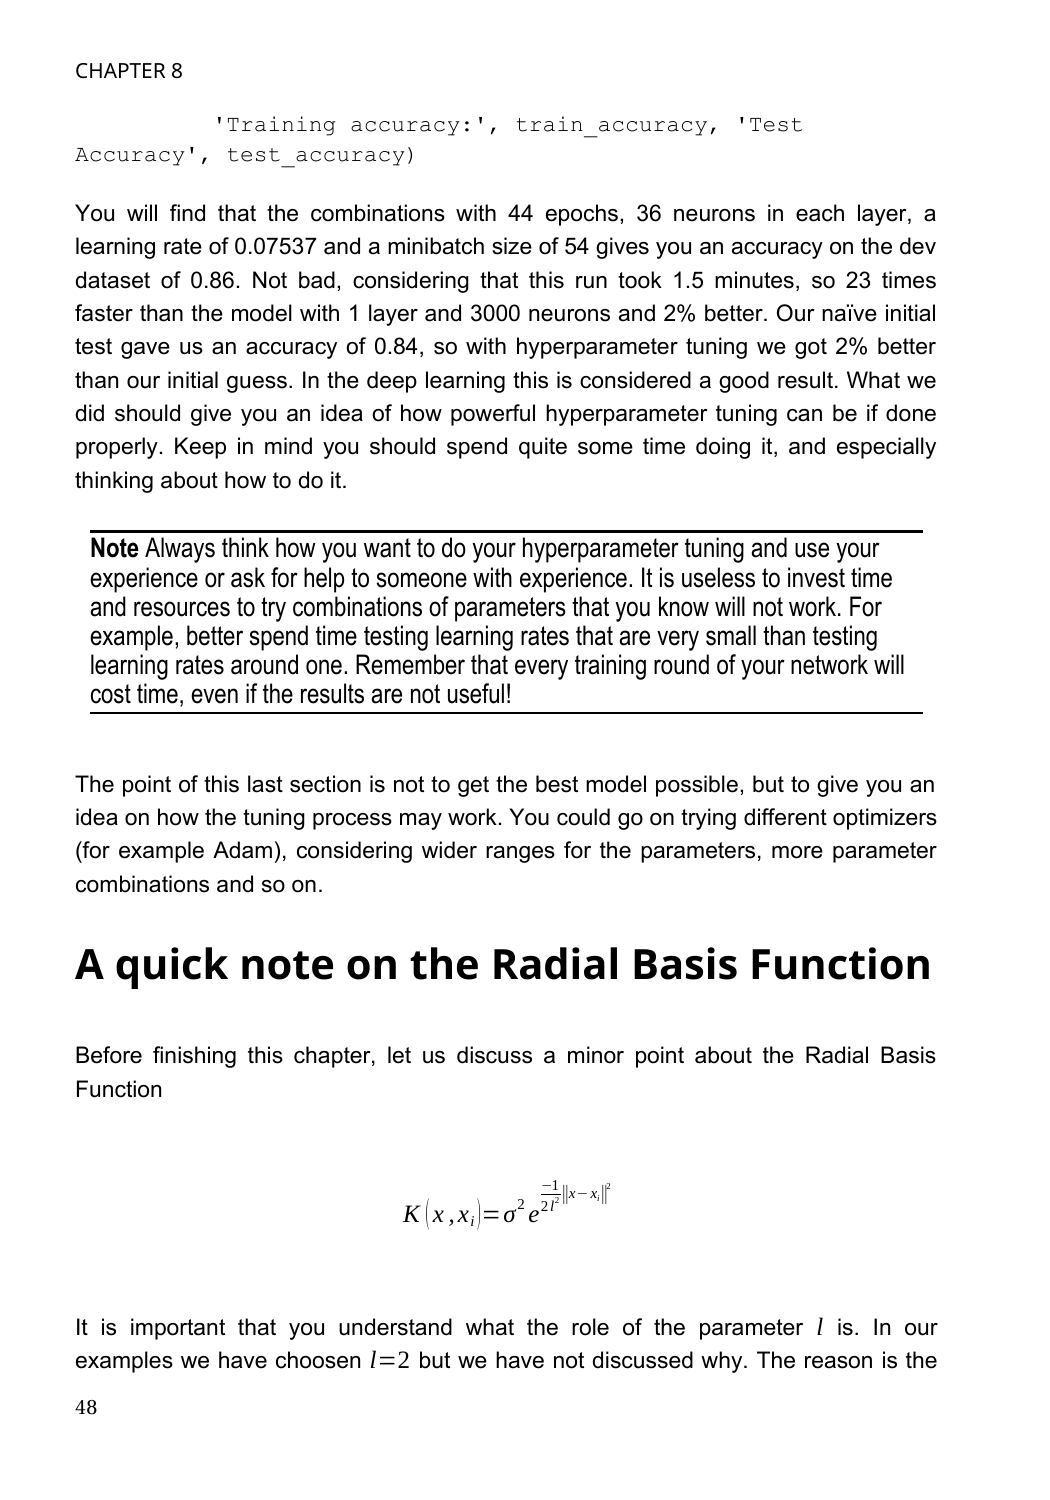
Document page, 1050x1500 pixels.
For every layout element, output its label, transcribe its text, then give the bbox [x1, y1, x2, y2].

text 'Training accuracy:', train_accuracy, 'Test Accuracy', test_accuracy) [75, 112, 937, 168]
text Before finishing this chapter, let us discuss a minor point about the Radial Basis Function [75, 1035, 937, 1102]
text Note Always think how you want to do your hyperparameter tuning and use your experience or ask for help to someone with experience. It is useless to invest time and resources to try combinations of parameters that you know will not work. For example, better spend time testing learning rates that are very small than testing learning rates around one. Remember that every training round of your network will cost time, even if the results are not useful! [90, 533, 923, 712]
text The point of this last section is not to get the best model possible, but to give you an idea on how the tuning process may work. You could go on trying different optimizers (for example Adam), considering wider ranges for the parameters, more parameter combinations and so on. [75, 764, 937, 897]
subtitle A quick note on the Radial Basis Function [75, 934, 937, 991]
text You will find that the combinations with 44 epochs, 36 neurons in each layer, a learning rate of 0.07537 and a minibatch size of 54 gives you an accuracy on the dev dataset of 0.86. Not bad, considering that this run took 1.5 minutes, so 23 times faster than the model with 1 layer and 3000 neurons and 2% better. Our naïve initial test gave us an accuracy of 0.84, so with hyperparameter tuning we got 2% better than our initial guess. In the deep learning this is considered a good result. What we did should give you an idea of how powerful hyperparameter tuning can be if done properly. Keep in mind you should spend quite some time doing it, and especially thinking about how to do it. [75, 193, 937, 493]
